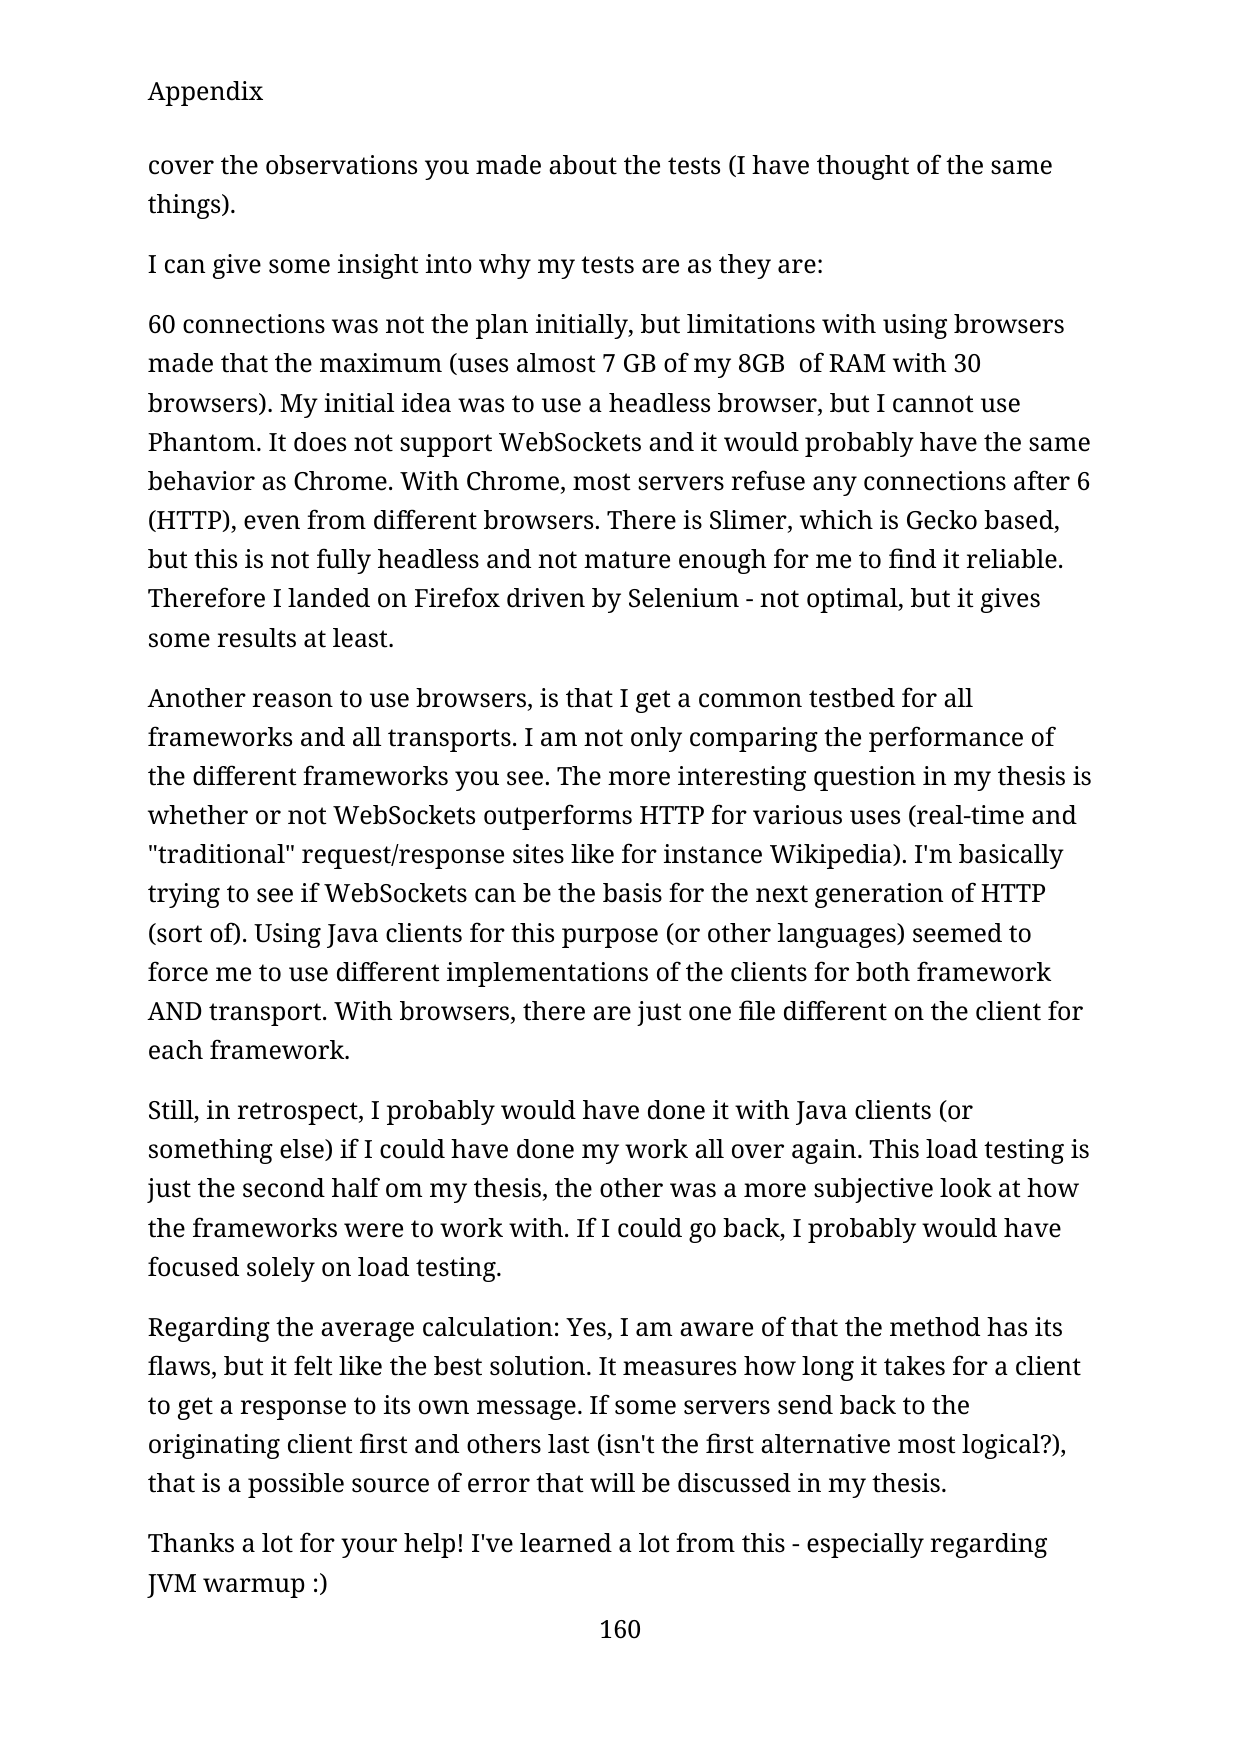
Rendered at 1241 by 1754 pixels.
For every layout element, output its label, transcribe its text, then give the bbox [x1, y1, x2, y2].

text 60 connections was not the plan initially, but limitations with using browsers made that the maximum (uses almost 7 GB of my 8GB of RAM with 30 browsers). My initial idea was to use a headless browser, but I cannot use Phantom. It does not support WebSockets and it would probably have the same behavior as Chrome. With Chrome, most servers refuse any connections after 6 (HTTP), even from different browsers. There is Slimer, which is Gecko based, but this is not fully headless and not mature enough for me to find it reliable. Therefore I landed on Firefox driven by Selenium - not optimal, but it gives some results at least. [148, 307, 1092, 654]
text Regarding the average calculation: Yes, I am aware of that the method has its flaws, but it felt like the best solution. It measures how long it takes for a client to get a response to its own message. If some servers send back to the originating client first and others last (isn't the first alternative most logical?), that is a possible source of error that will be discussed in my thesis. [148, 1309, 1092, 1500]
text I can give some insight into why my tests are as they are: [148, 247, 1092, 281]
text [148, 148, 1092, 221]
text Still, in retrospect, I probably would have done it with Java clients (or something else) if I could have done my work all over again. This load testing is just the second half om my thesis, the other was a more subjective look at how the frameworks were to work with. If I could go back, I probably would have focused solely on load testing. [148, 1093, 1092, 1283]
text Another reason to use browsers, is that I get a common testbed for all frameworks and all transports. I am not only comparing the performance of the different frameworks you see. The more interesting question in my thesis is whether or not WebSockets outperforms HTTP for various uses (real-time and "traditional" request/response sites like for instance Wikipedia). I'm basically trying to see if WebSockets can be the basis for the next generation of HTTP (sort of). Using Java clients for this purpose (or other languages) seemed to force me to use different implementations of the clients for both framework AND transport. With browsers, there are just one file different on the client for each framework. [148, 680, 1092, 1067]
text Thanks a lot for your help! I've learned a lot from this - especially regarding JVM warmup :) [148, 1526, 1092, 1599]
